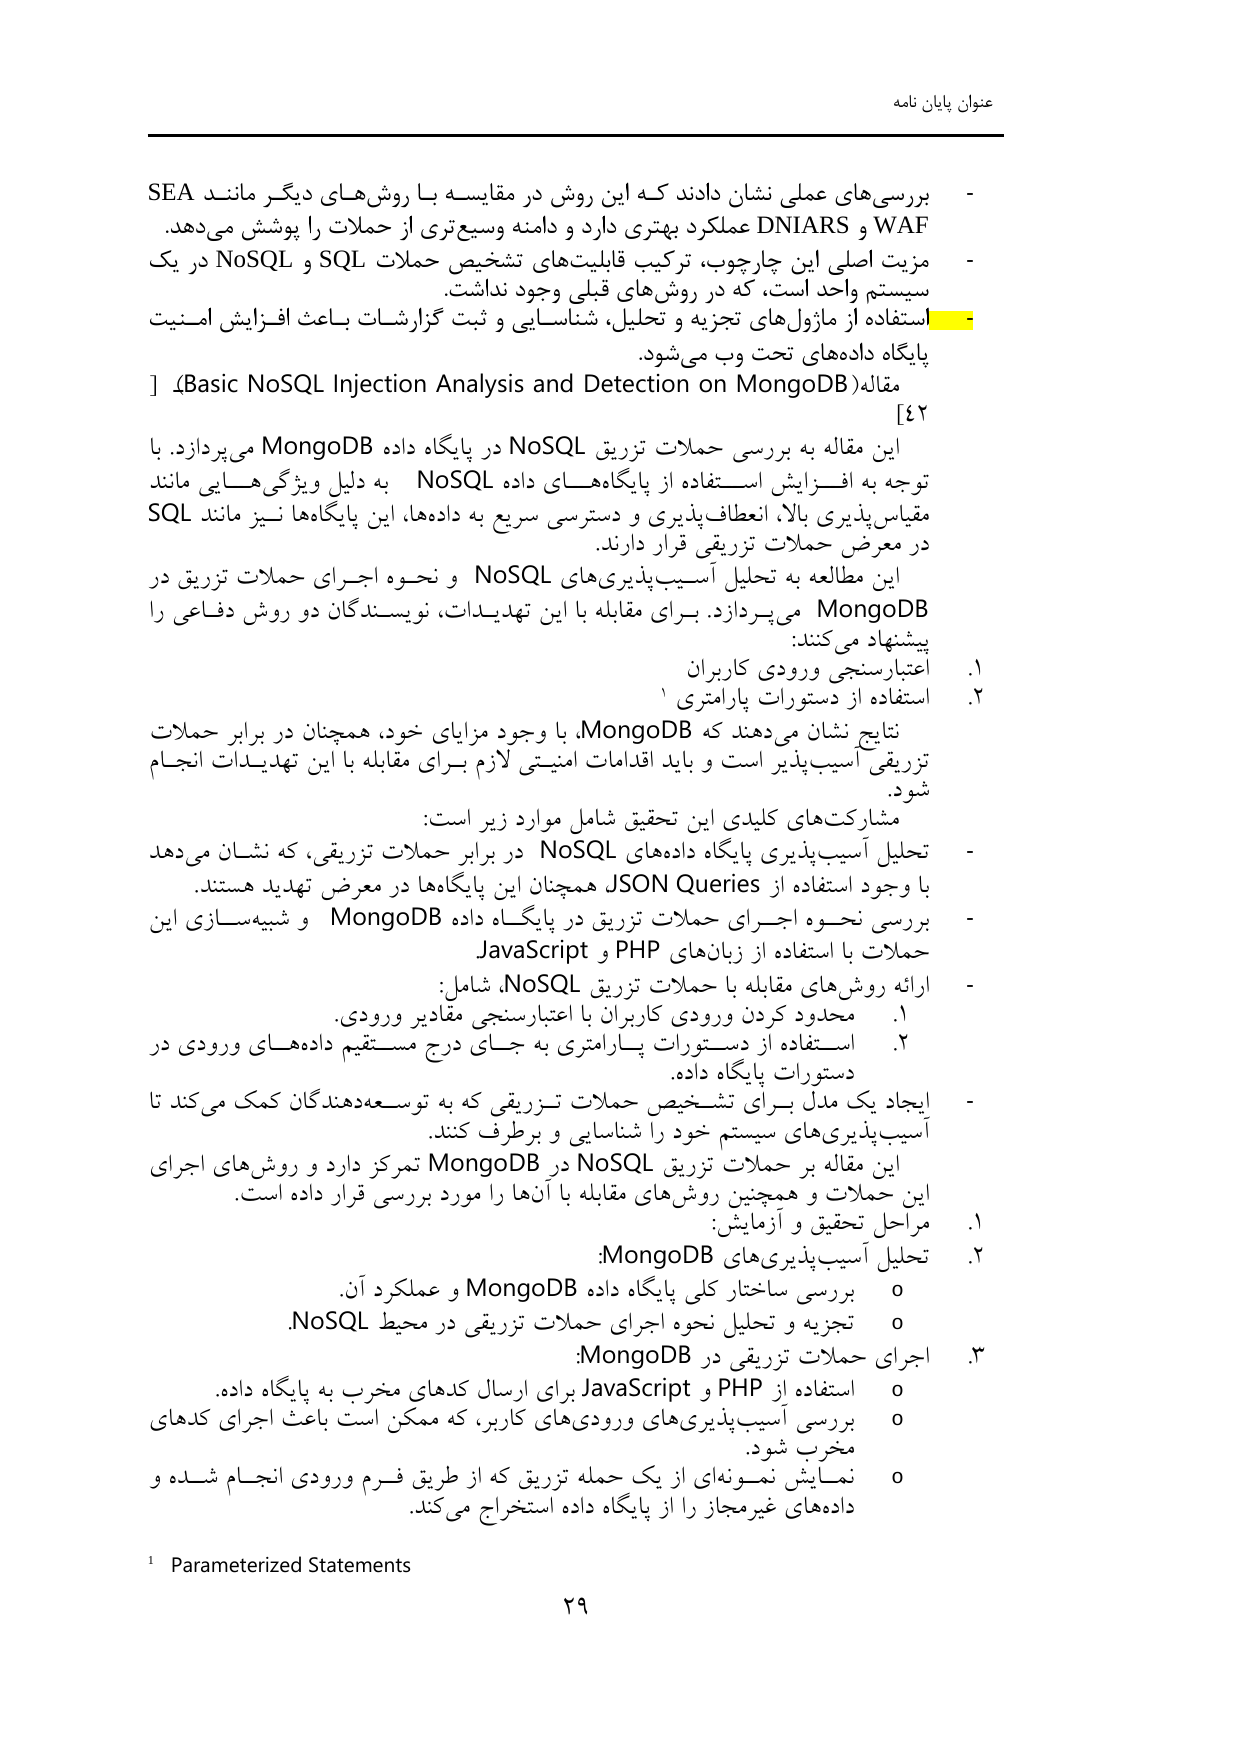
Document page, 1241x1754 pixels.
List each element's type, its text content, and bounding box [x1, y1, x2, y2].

text این مقاله به بررسی حملات تزریق NoSQL در پایگاه داده MongoDB می‌پردازد. با توجه به افزایش استفاده از پایگاه‌های داده NoSQL به دلیل ویژگی‌هایی مانند مقیاس‌پذیری بالا، انعطاف‌پذیری و دسترسی سریع به داده‌ها، این پایگاه‌ها نیز مانند SQL در معرض حملات تزریقی قرار دارند. [148, 433, 929, 562]
text این مقاله بر حملات تزریق NoSQL در MongoDB تمرکز دارد و روش‌های اجرای این حملات و همچنین روش‌های مقابله با آن‌ها را مورد بررسی قرار داده است. [148, 1150, 929, 1212]
list استفاده از PHP و JavaScript برای ارسال کدهای مخرب به پایگاه داده. [148, 1375, 891, 1408]
list تجزیه و تحلیل نحوه اجرای حملات تزریقی در محیط NoSQL. [148, 1308, 891, 1341]
list اجرای حملات تزریقی در MongoDB: [148, 1341, 966, 1375]
list تحلیل آسیب‌پذیری‌های MongoDB: [148, 1241, 966, 1275]
list استفاده از دستورات پارامتری به جای درج مستقیم داده‌های ورودی در دستورات پایگاه داده. [148, 1033, 891, 1091]
text نتایج نشان می‌دهند که MongoDB، با وجود مزایای خود، همچنان در برابر حملات تزریقی آسیب‌پذیر است و باید اقدامات امنیتی لازم برای مقابله با این تهدیدات انجام شود. [148, 716, 929, 808]
list مراحل تحقیق و آزمایش: [148, 1212, 966, 1241]
list تحلیل آسیب‌پذیری پایگاه داده‌های NoSQL در برابر حملات تزریقی، که نشان می‌دهد با وجود استفاده از JSON Queries، همچنان این پایگاه‌ها در معرض تهدید هستند. [148, 837, 966, 904]
list ارائه روش‌های مقابله با حملات تزریق NoSQL، شامل: [148, 971, 966, 1004]
list بررسی ساختار کلی پایگاه داده MongoDB و عملکرد آن. [148, 1275, 891, 1308]
text این مطالعه به تحلیل آسیب‌پذیری‌های NoSQL و نحوه اجرای حملات تزریق در MongoDB می‌پردازد. برای مقابله با این تهدیدات، نویسندگان دو روش دفاعی را پیشنهاد می‌کنند: [148, 562, 929, 658]
list ایجاد یک مدل برای تشخیص حملات تزریقی که به توسعه‌دهندگان کمک می‌کند تا آسیب‌پذیری‌های سیستم خود را شناسایی و برطرف کنند. [148, 1091, 966, 1150]
list بررسی آسیب‌پذیری‌های ورودی‌های کاربر، که ممکن است باعث اجرای کدهای مخرب شود. [148, 1408, 891, 1466]
text مشارکت‌های کلیدی این تحقیق شامل موارد زیر است: [148, 808, 929, 837]
list محدود کردن ورودی کاربران با اعتبارسنجی مقادیر ورودی. [148, 1004, 891, 1033]
list اعتبارسنجی ورودی کاربران [148, 658, 966, 687]
list استفاده از ماژول‌های تجزیه و تحلیل، شناسایی و ثبت گزارشات باعث افزایش امنیت پایگاه داده‌های تحت وب می‌شود. [148, 306, 966, 371]
list بررسی‌های عملی نشان دادند که این روش در مقایسه با روش‌های دیگر مانند SEA WAF و DNIARS عملکرد بهتری دارد و دامنه وسیع‌تری از حملات را پوشش می‌دهد. [148, 177, 966, 244]
list استفاده از دستورات پارامتری [148, 687, 966, 716]
text مقاله(Basic NoSQL Injection Analysis and Detection on MongoDB) [148, 371, 929, 433]
list مزیت اصلی این چارچوب، ترکیب قابلیت‌های تشخیص حملات SQL و NoSQL در یک سیستم واحد است، که در روش‌های قبلی وجود نداشت. [148, 244, 966, 306]
list بررسی نحوه اجرای حملات تزریق در پایگاه داده MongoDB و شبیه‌سازی این حملات با استفاده از زبان‌های PHP و JavaScript. [148, 904, 966, 971]
list نمایش نمونه‌ای از یک حمله تزریق که از طریق فرم ورودی انجام شده و داده‌های غیرمجاز را از پایگاه داده استخراج می‌کند. [148, 1466, 891, 1525]
